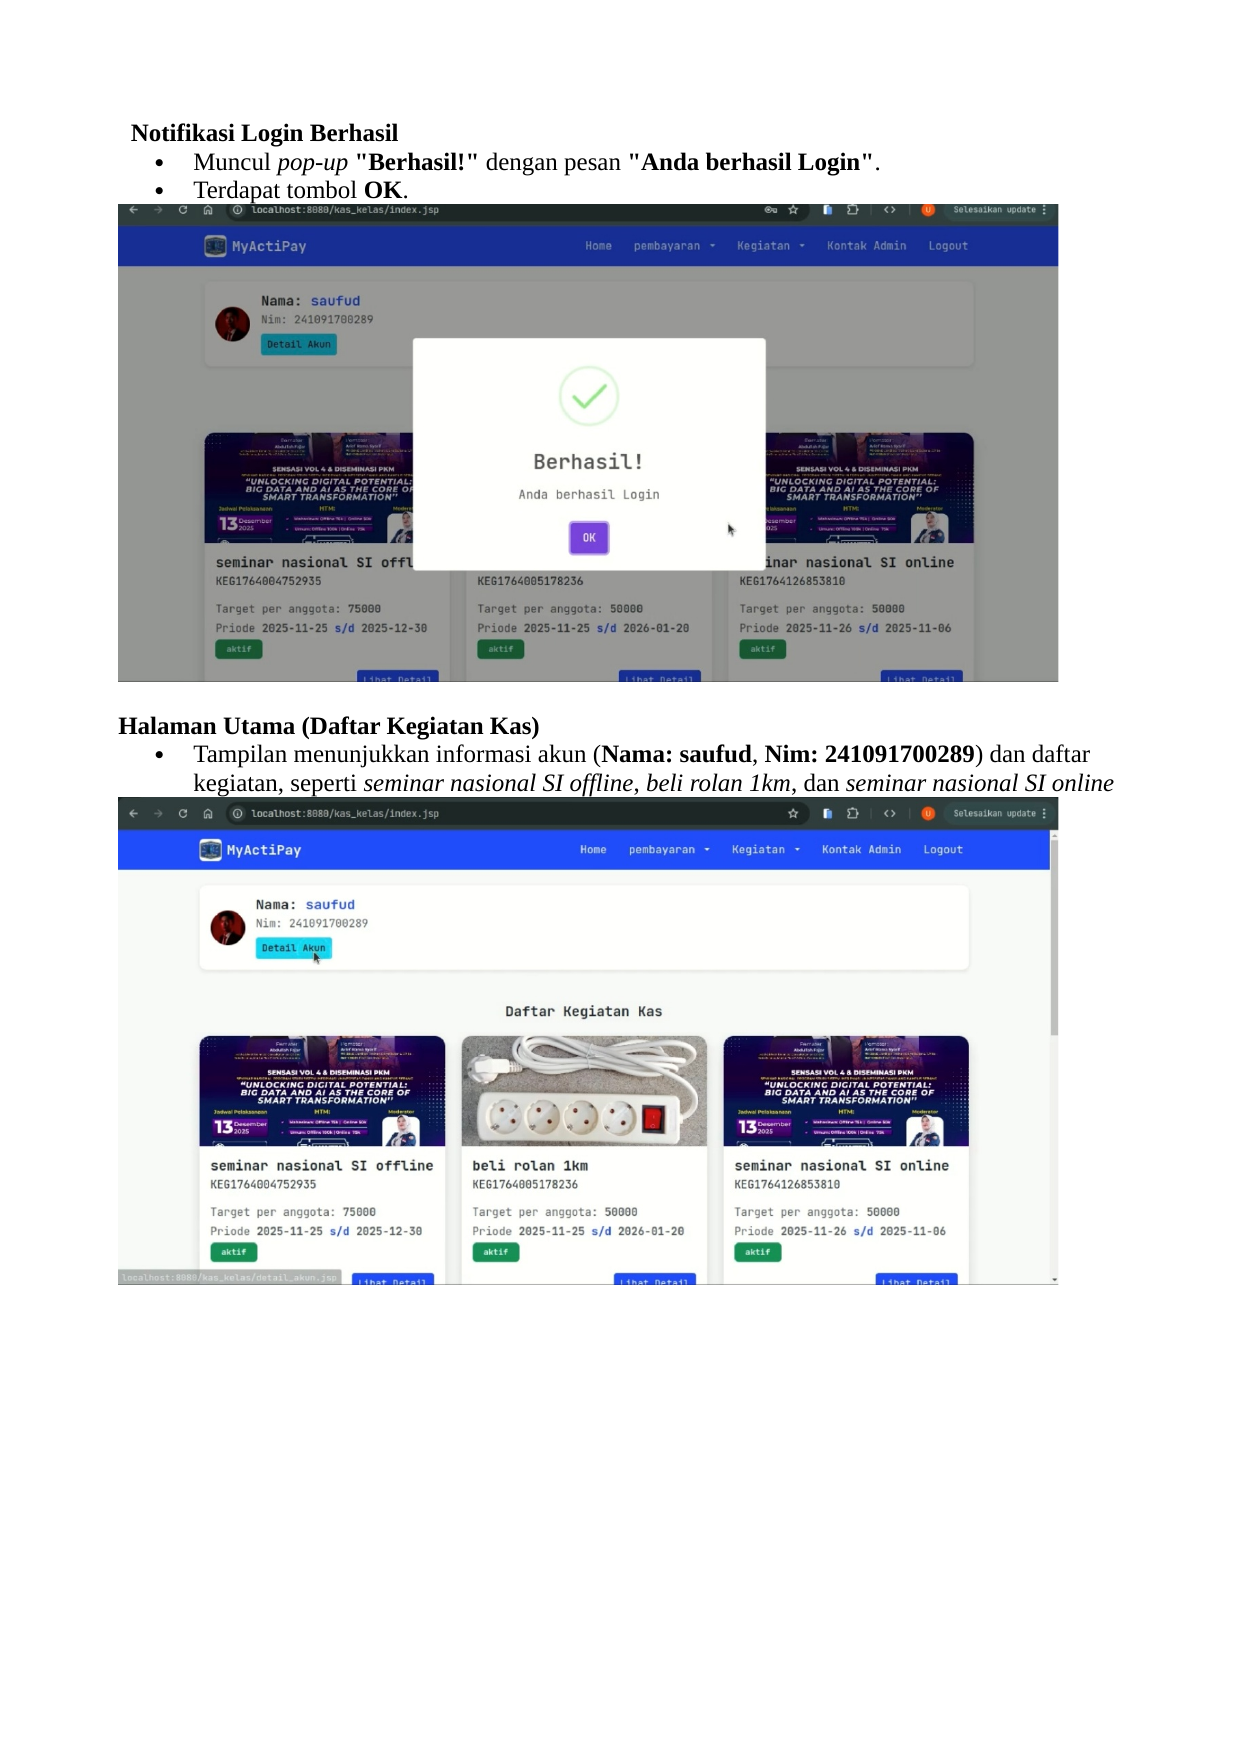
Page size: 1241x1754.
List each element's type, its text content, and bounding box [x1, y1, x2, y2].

list Terdapat tombol OK. [156, 176, 1122, 204]
list Muncul pop-up "Berhasil!" dengan pesan "Anda berhasil Login". [156, 147, 1122, 176]
text Notifikasi Login Berhasil [118, 118, 1122, 147]
picture [118, 797, 1059, 1285]
text Halaman Utama (Daftar Kegiatan Kas) [118, 711, 1122, 739]
list Tampilan menunjukkan informasi akun (Nama: saufud, Nim: 241091700289) dan daftar kegiatan, seperti seminar nasional SI offline, beli rolan 1km, dan seminar nasional SI online [156, 739, 1122, 797]
picture [118, 204, 1059, 682]
